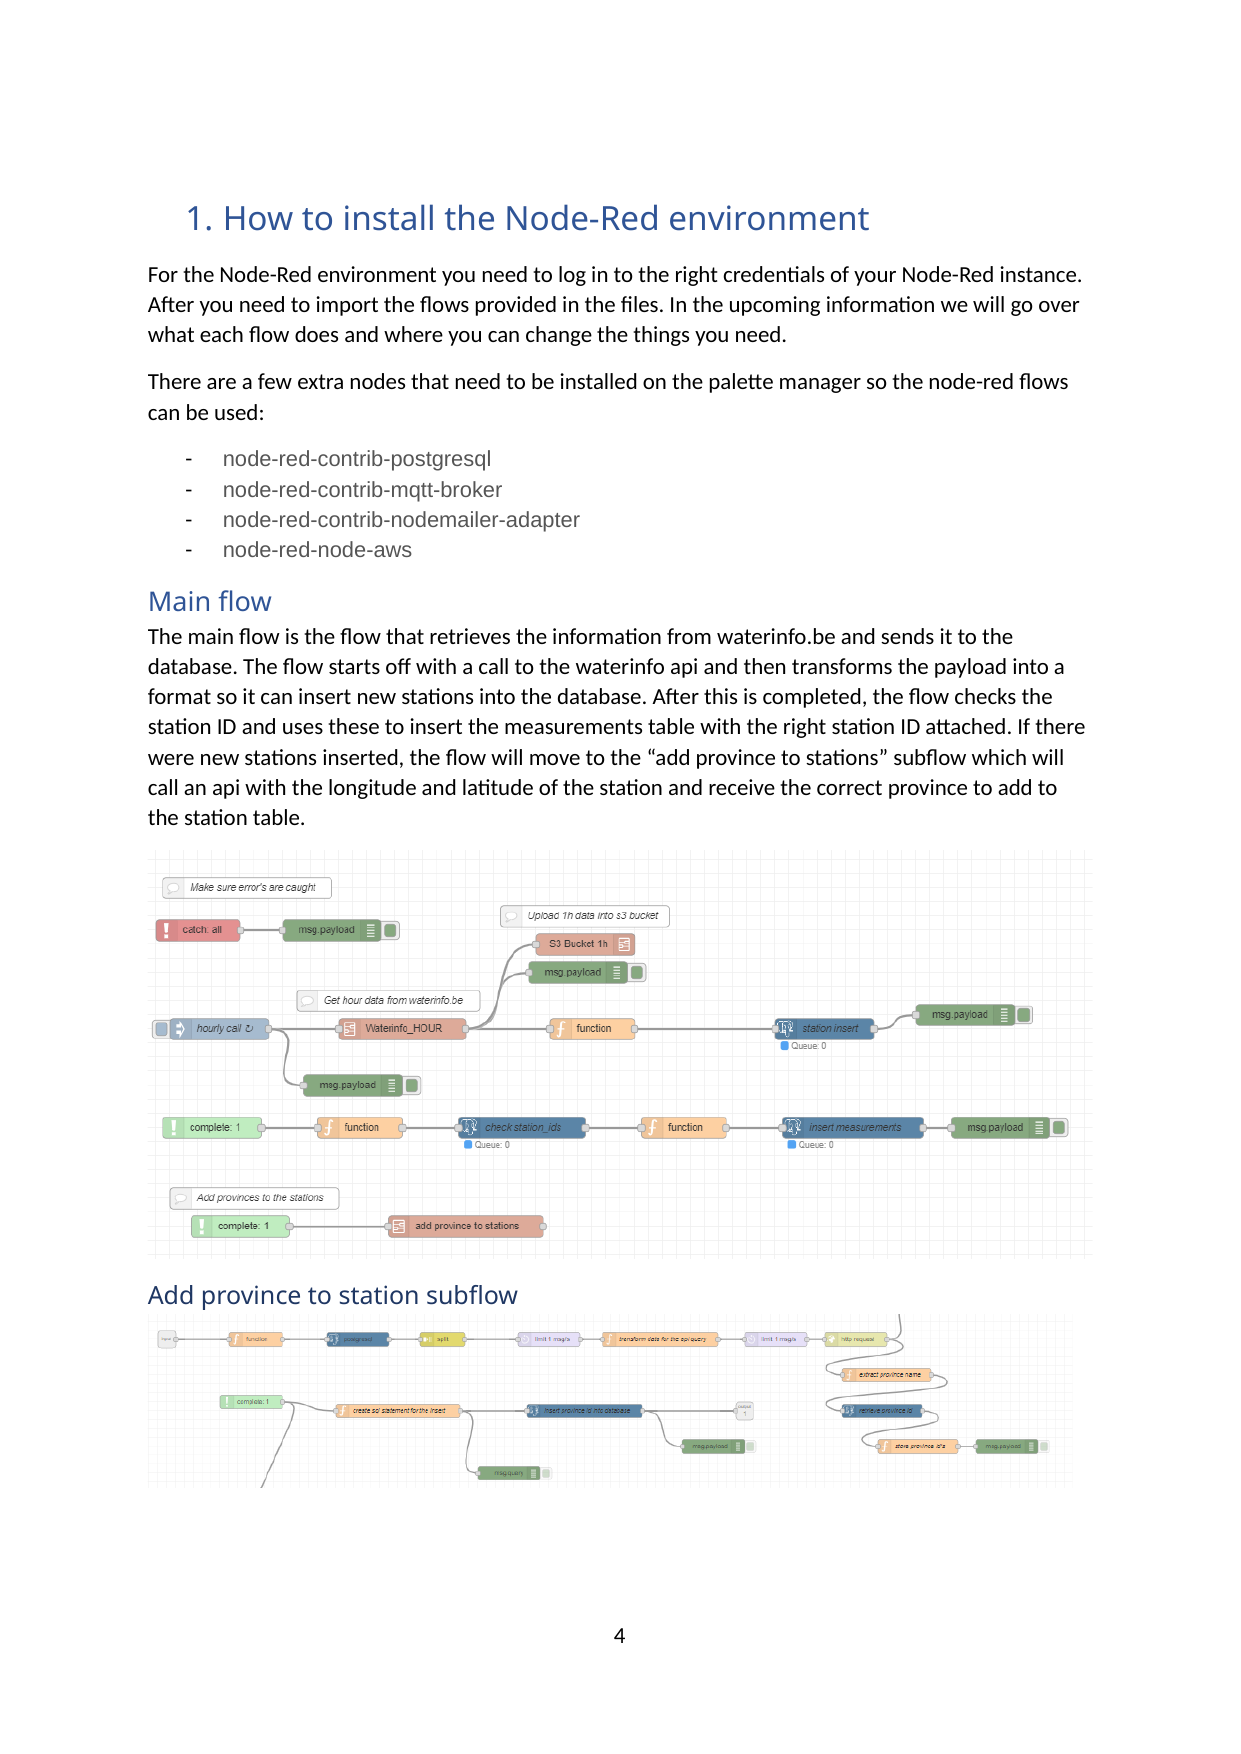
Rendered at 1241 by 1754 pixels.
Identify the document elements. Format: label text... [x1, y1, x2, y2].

list node-red-contrib-nodemailer-adapter [185, 505, 1093, 533]
text There are a few extra nodes that need to be installed on the palette manager so the node-red flows can be used: [148, 367, 1093, 426]
subtitle Add province to station subflow [148, 1277, 1093, 1312]
picture [147, 1314, 1073, 1488]
subtitle How to install the Node-Red environment [185, 194, 1095, 240]
subtitle Main flow [148, 582, 1093, 619]
list node-red-contrib-postgresql [185, 444, 1093, 472]
text For the Node-Red environment you need to log in to the right credentials of your Node-Red instance. After you need to import the flows provided in the files. In the upcoming information we will go over what each flow does and where you can change the things you need. [148, 260, 1093, 348]
text The main flow is the flow that retrieves the information from waterinfo.be and sends it to the database. The flow starts off with a call to the waterinfo api and then transforms the payload into a format so it can insert new stations into the database. After this is completed, the flow checks the station ID and uses these to insert the measurements table with the right station ID attached. If there were new stations inserted, the flow will move to the “add province to stations” subflow which will call an api with the longitude and latitude of the station and receive the correct province to add to the station table. [148, 622, 1093, 831]
picture [147, 850, 1093, 1259]
list node-red-contrib-mqtt-broker [185, 475, 1093, 503]
list node-red-node-aws [185, 535, 1093, 563]
